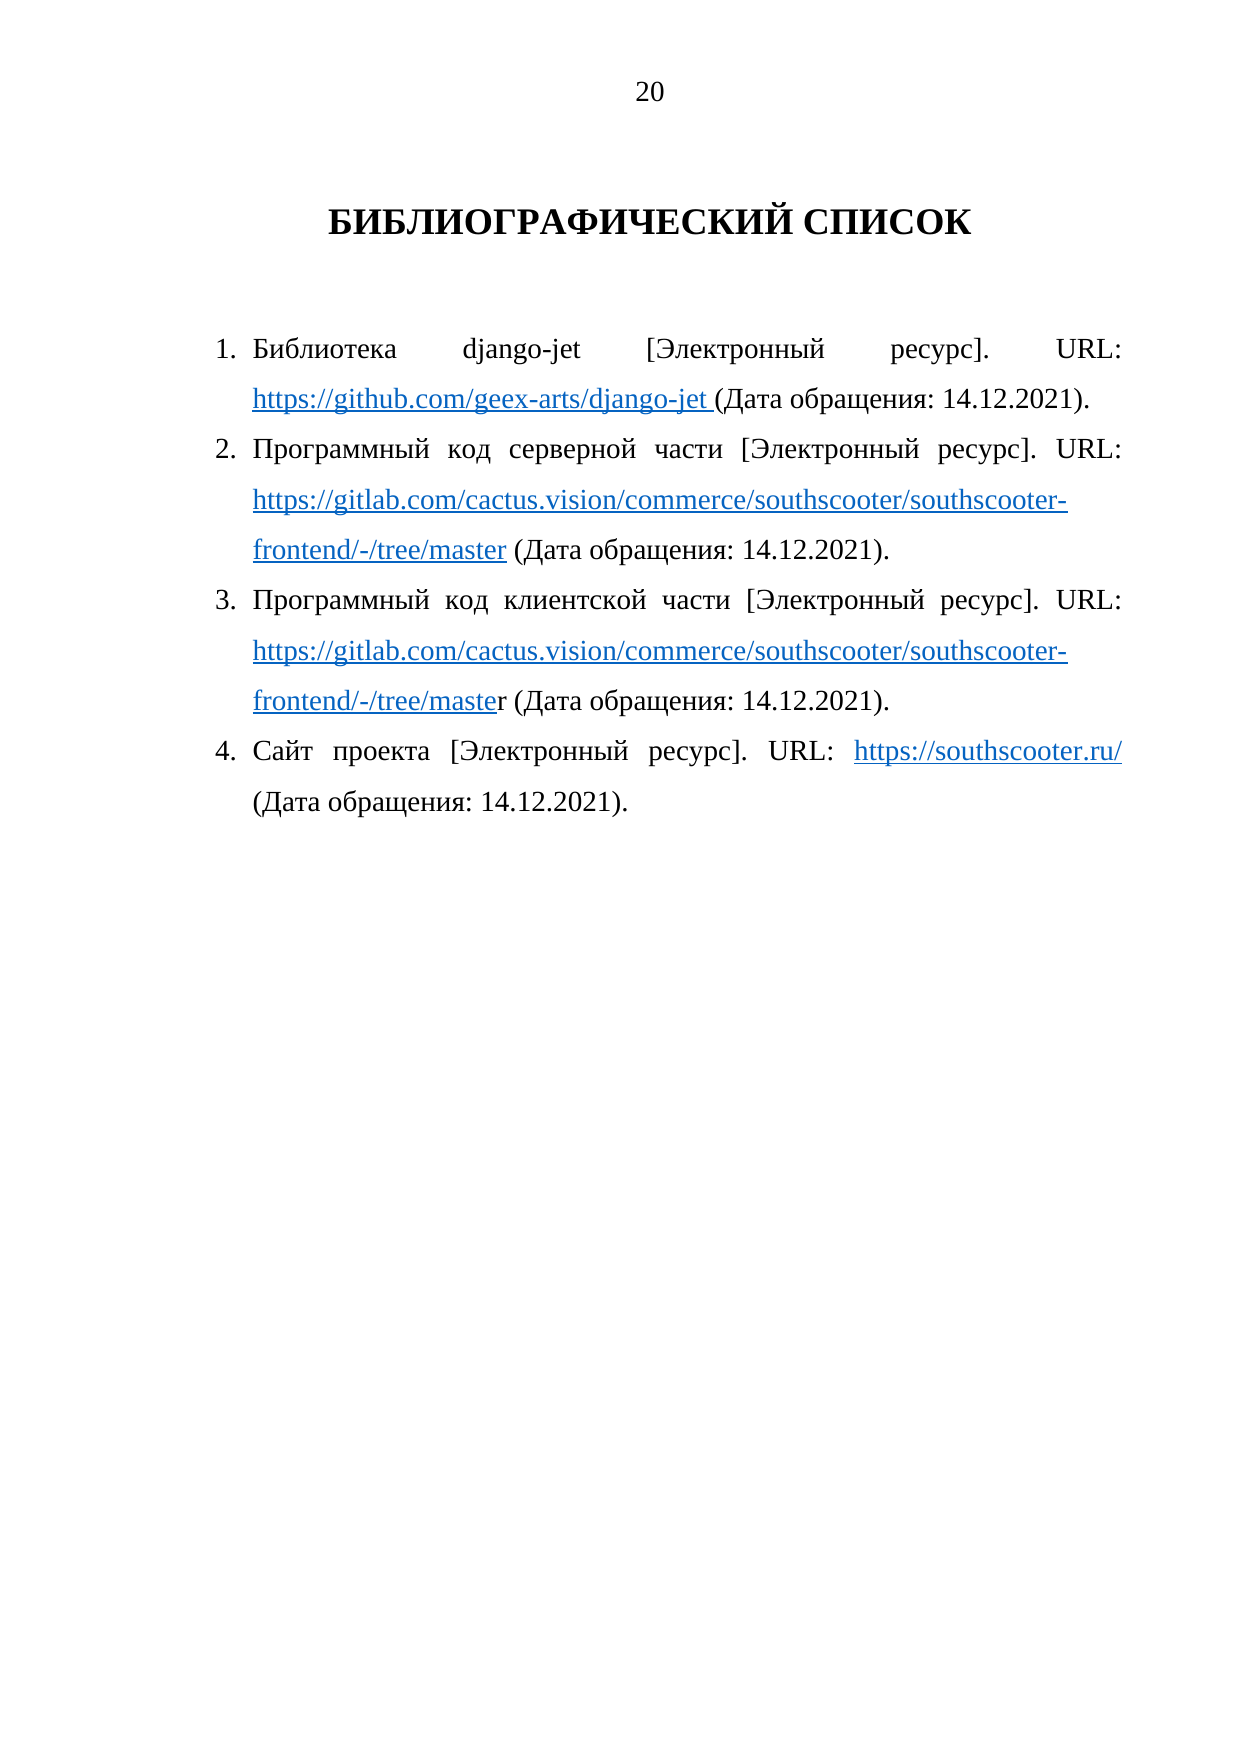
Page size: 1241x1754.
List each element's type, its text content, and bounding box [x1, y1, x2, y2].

list Программный код серверной части [Электронный ресурс]. URL: https://gitlab.com/cactus.vision/commerce/southscooter/southscooter-frontend/-/tree/master (Дата обращения: 14.12.2021). [215, 432, 1122, 566]
list Программный код клиентской части [Электронный ресурс]. URL: https://gitlab.com/cactus.vision/commerce/southscooter/southscooter-frontend/-/tree/master (Дата обращения: 14.12.2021). [215, 582, 1122, 717]
list Библиотека django-jet [Электронный ресурс]. URL: https://github.com/geex-arts/django-jet (Дата обращения: 14.12.2021). [215, 331, 1122, 415]
subtitle БИБЛИОГРАФИЧЕСКИЙ СПИСОК [177, 199, 1122, 242]
list Сайт проекта [Электронный ресурс]. URL: https://southscooter.ru/ (Дата обращения: 14.12.2021). [215, 733, 1122, 817]
